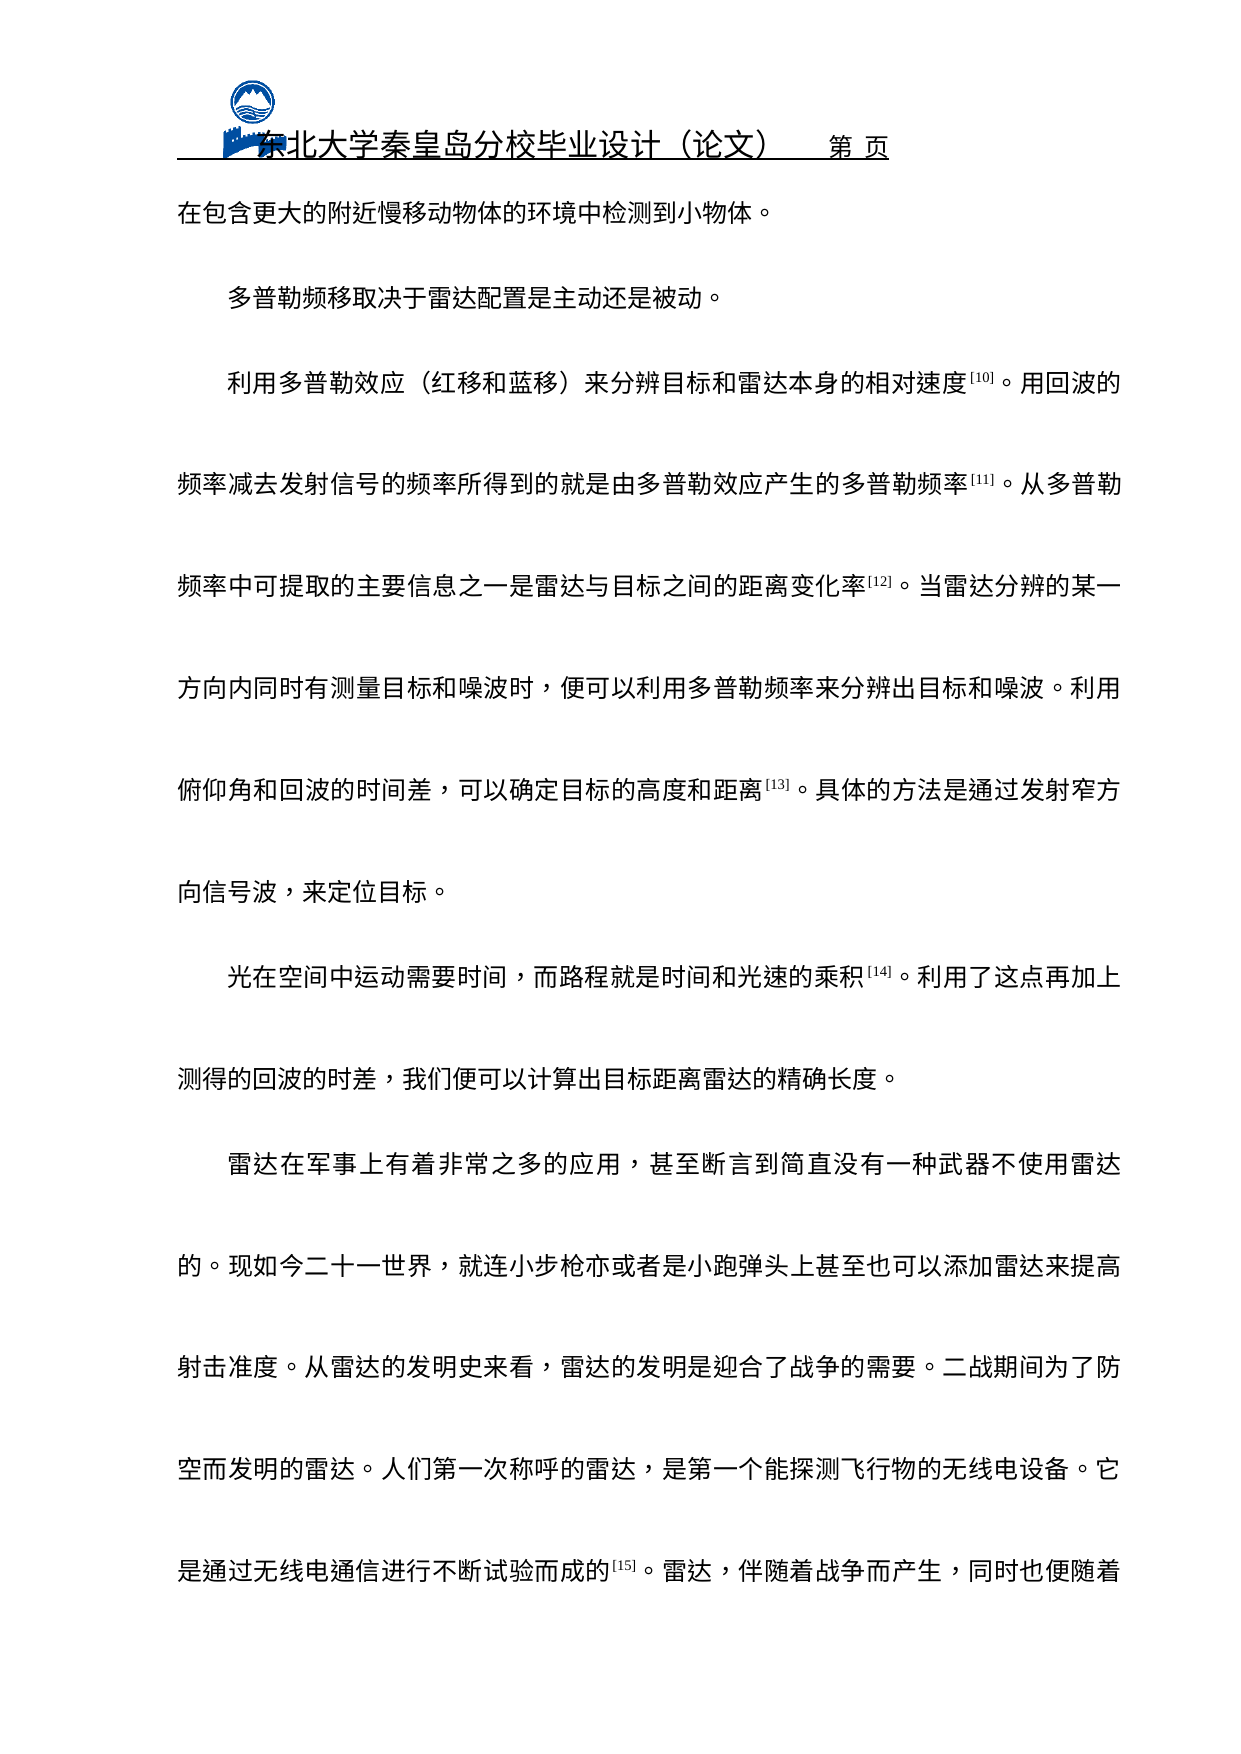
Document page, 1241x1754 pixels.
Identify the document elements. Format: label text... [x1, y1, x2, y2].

picture [214, 79, 292, 158]
text 光在空间中运动需要时间，而路程就是时间和光速的乘积[14]。利用了这点再加上测得的回波的时差，我们便可以计算出目标距离雷达的精确长度。 [177, 943, 1122, 1112]
text 利用多普勒效应（红移和蓝移）来分辨目标和雷达本身的相对速度[10]。用回波的频率减去发射信号的频率所得到的就是由多普勒效应产生的多普勒频率[11]。从多普勒频率中可提取的主要信息之一是雷达与目标之间的距离变化率[12]。当雷达分辨的某一方向内同时有测量目标和噪波时，便可以利用多普勒频率来分辨出目标和噪波。利用俯仰角和回波的时间差，可以确定目标的高度和距离[13]。具体的方法是通过发射窄方向信号波，来定位目标。 [177, 348, 1122, 926]
text 海基雷达系统，半主动雷达定位，主动雷达定位，气象雷达，军用飞机和雷达天文依靠多普勒效应来提升性能。这在检测过程中产生关于目标速度的信息。这也允许在包含更大的附近慢移动物体的环境中检测到小物体。 [177, 178, 1122, 246]
text 多普勒频移取决于雷达配置是主动还是被动。 [177, 263, 1122, 331]
